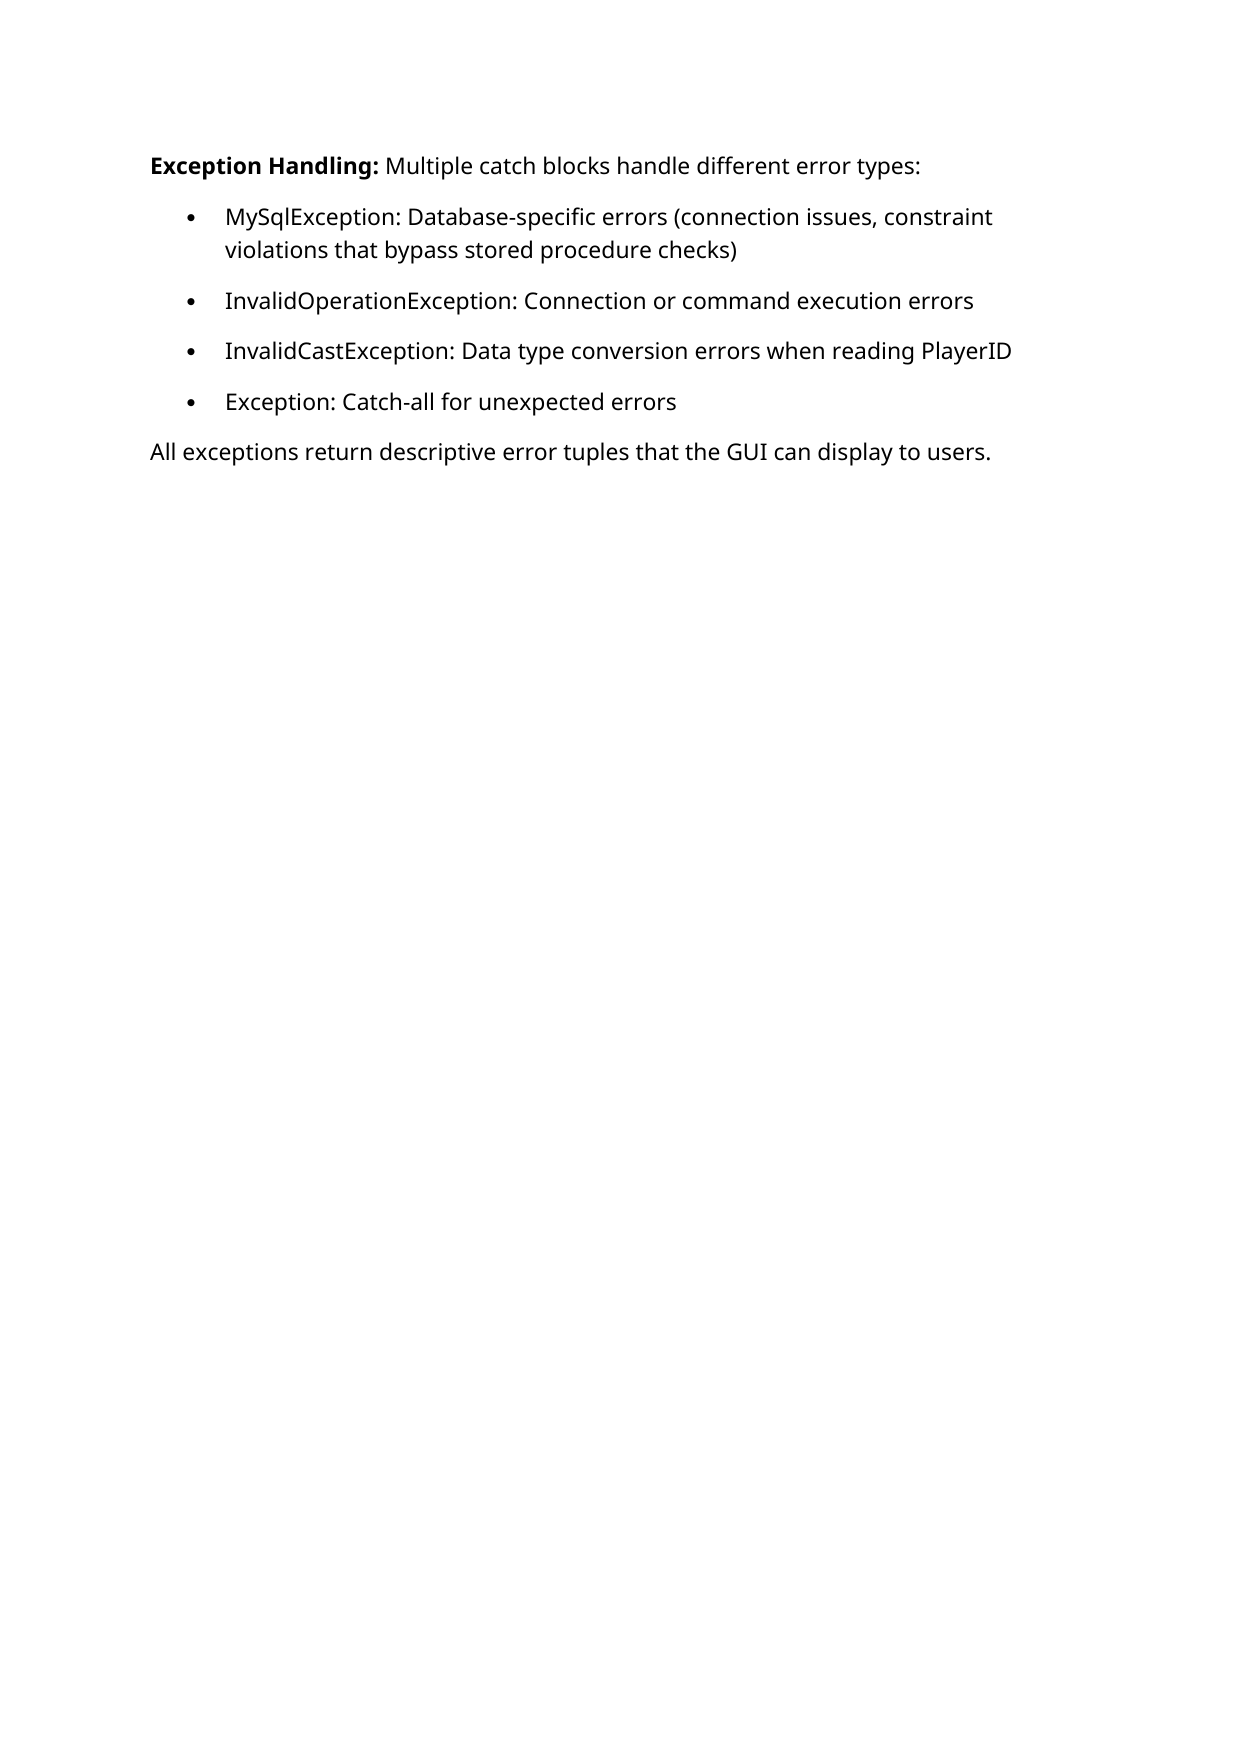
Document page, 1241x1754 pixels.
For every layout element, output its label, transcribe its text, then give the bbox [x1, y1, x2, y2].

text All exceptions return descriptive error tuples that the GUI can display to users. [150, 436, 1090, 467]
list Exception: Catch-all for unexpected errors [187, 385, 1090, 417]
list MySqlException: Database-specific errors (connection issues, constraint violations that bypass stored procedure checks) [187, 200, 1090, 265]
text Exception Handling: Multiple catch blocks handle different error types: [150, 150, 1090, 181]
list InvalidCastException: Data type conversion errors when reading PlayerID [187, 335, 1090, 366]
list InvalidOperationException: Connection or command execution errors [187, 284, 1090, 316]
